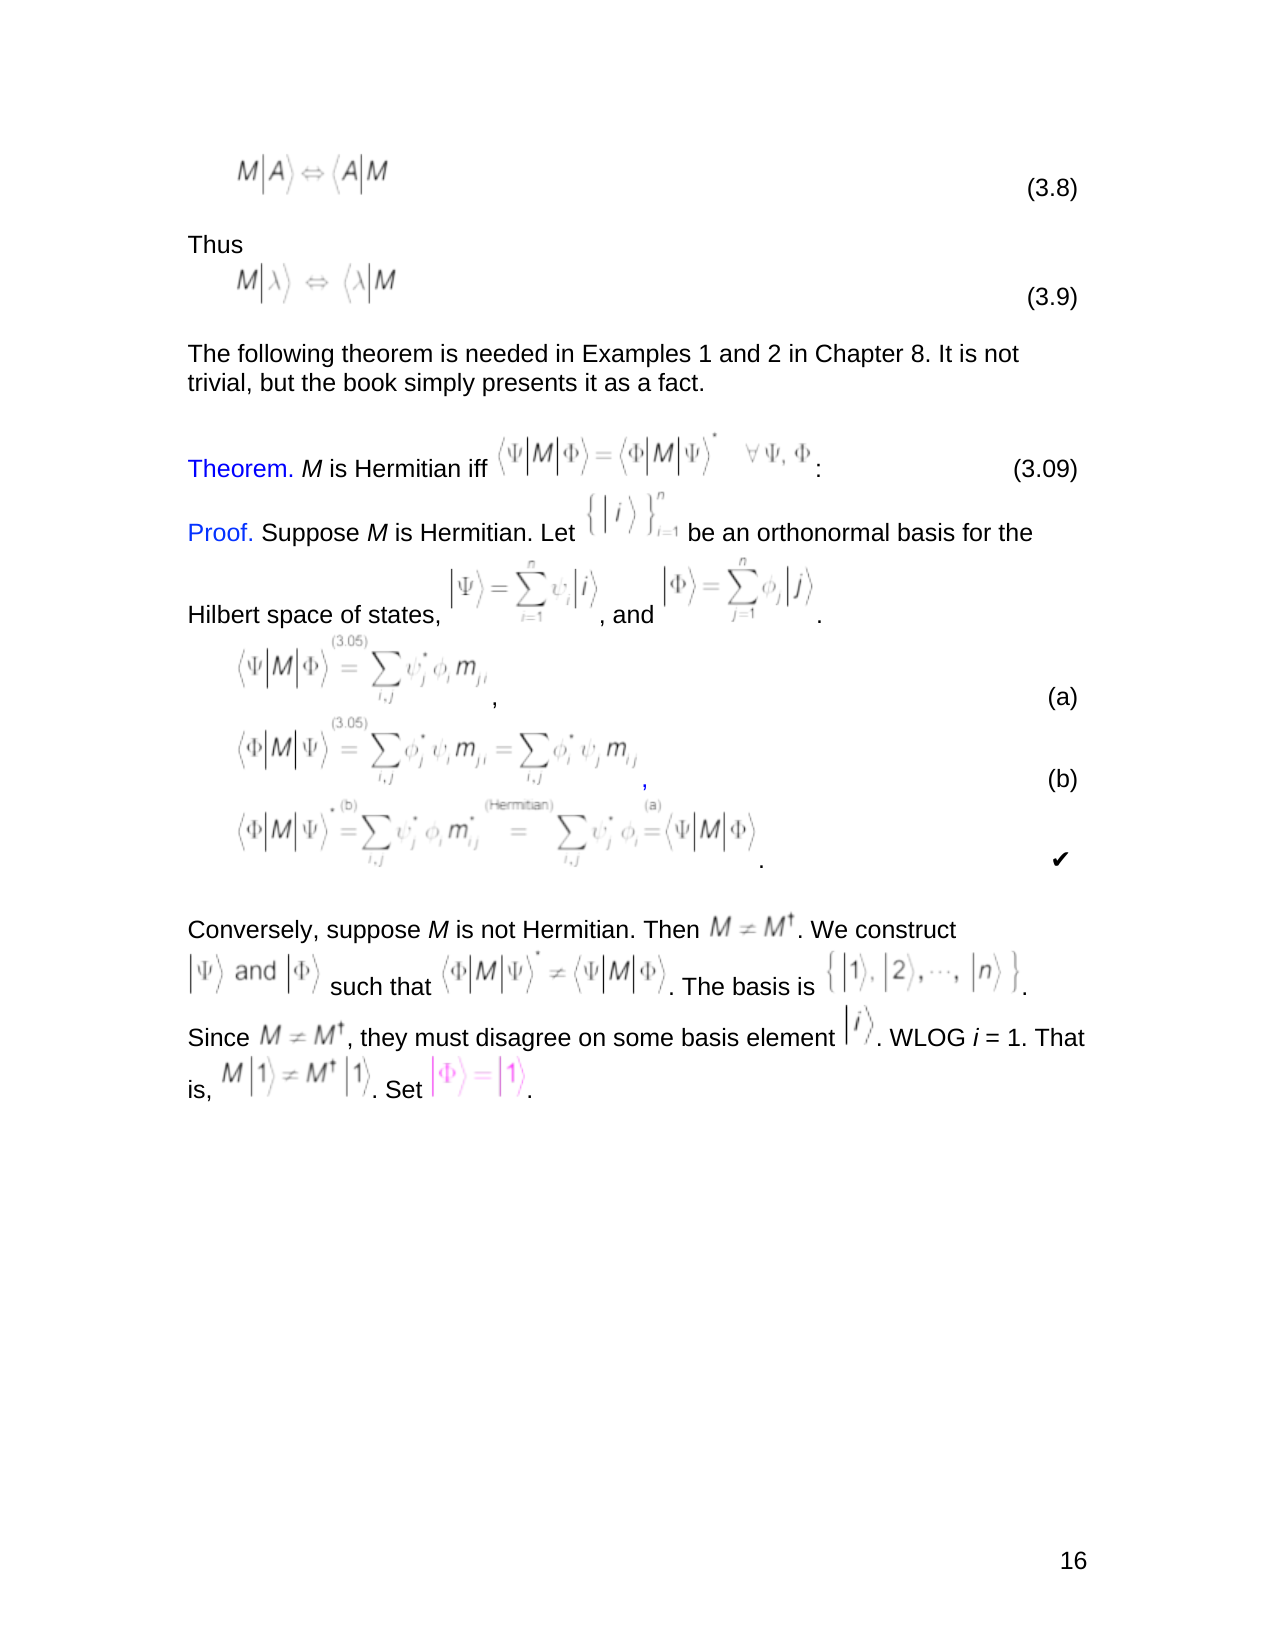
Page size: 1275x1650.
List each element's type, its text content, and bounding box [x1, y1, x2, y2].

text (3.8) [187, 150, 1087, 201]
text (3.9) [187, 259, 1087, 310]
text Theorem. M is Hermitian iff : (3.09) [187, 425, 1087, 483]
text Proof. Suppose M is Hermitian. Let be an orthonormal basis for the Hilbert space of states, , and . [187, 483, 1087, 629]
text Conversely, suppose M is not Hermitian. Then . We construct such that . The basis is . Since , they must disagree on some basis element . WLOG i = 1. That is, . Set . [187, 905, 1087, 1103]
text Thus [187, 230, 1087, 259]
text , (b) [187, 711, 1087, 792]
text . ✔ [187, 792, 1087, 876]
text , (a) [187, 629, 1087, 711]
text The following theorem is needed in Examples 1 and 2 in Chapter 8. It is not trivial, but the book simply presents it as a fact. [187, 339, 1087, 397]
